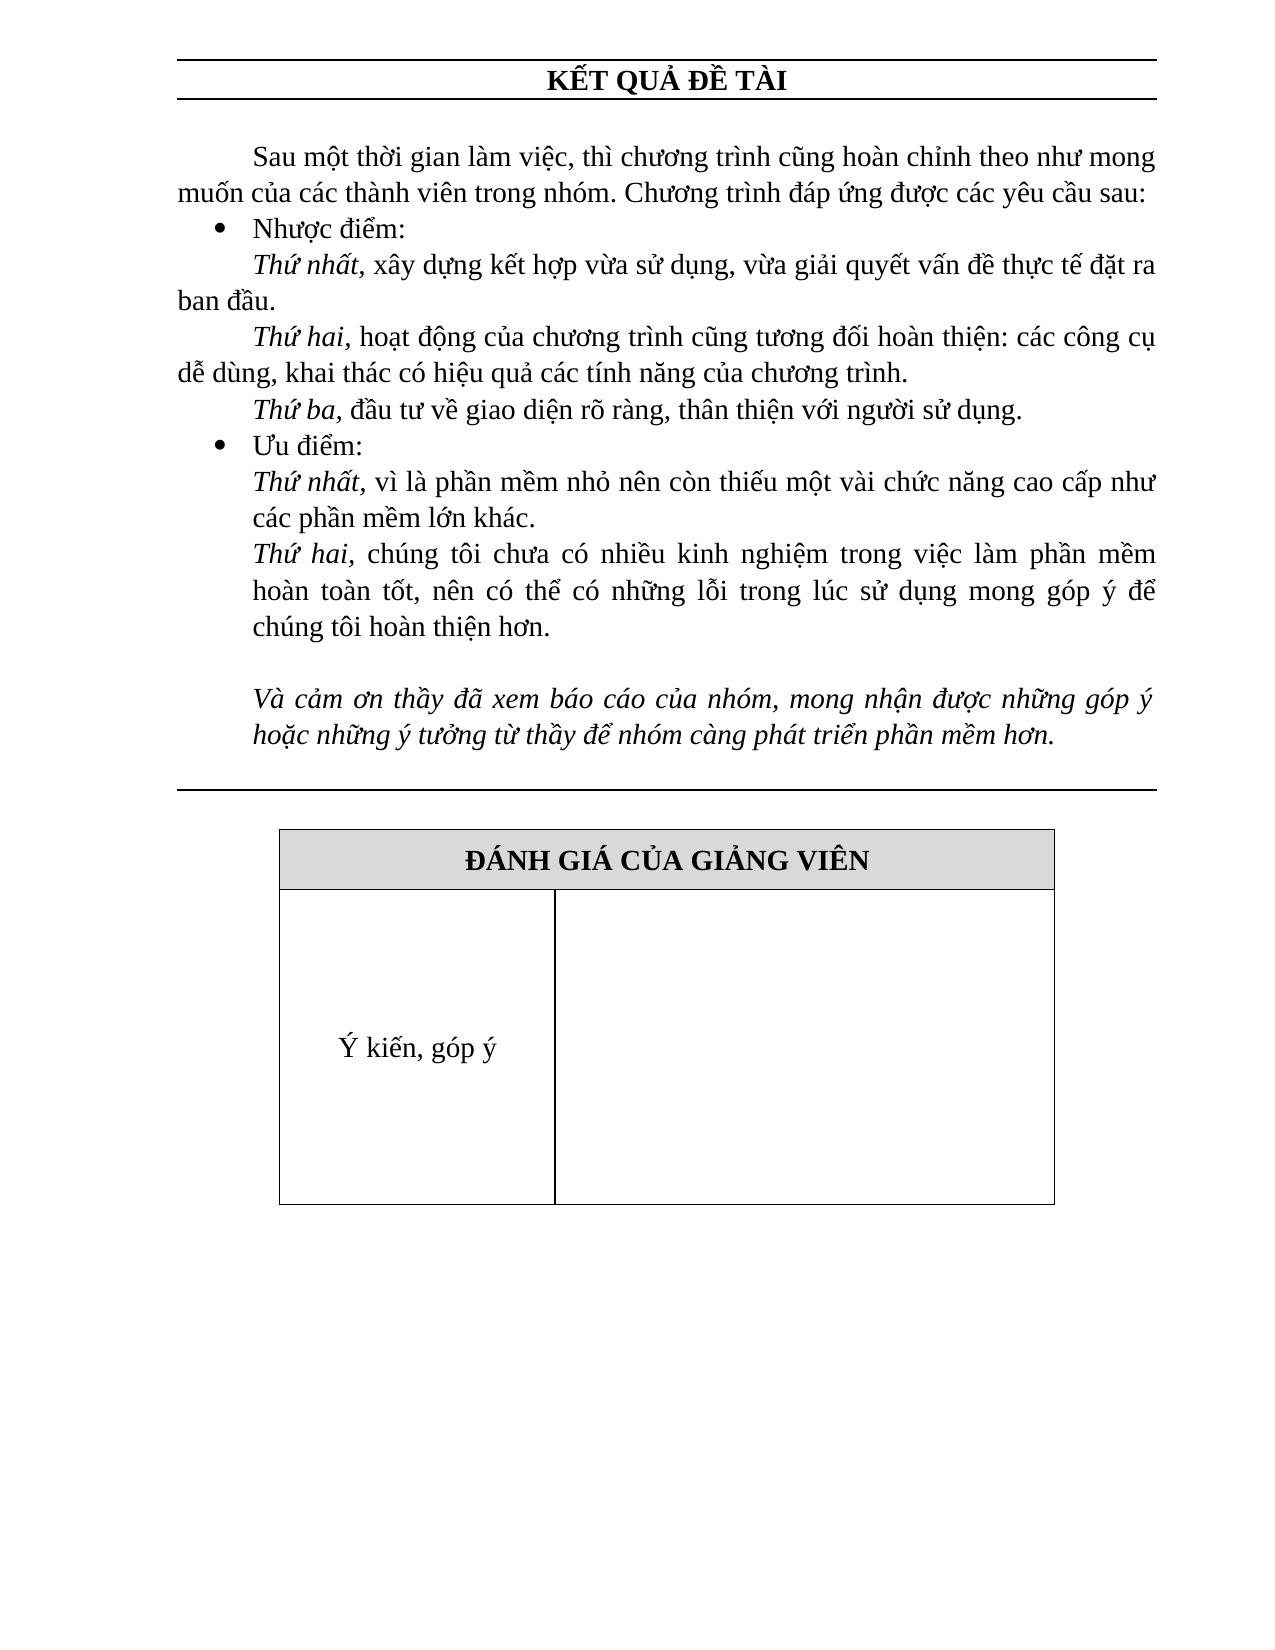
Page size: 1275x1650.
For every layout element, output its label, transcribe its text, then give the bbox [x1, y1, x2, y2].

table_cell Ý kiến, góp ý [280, 890, 554, 1203]
text Thứ nhất, xây dựng kết hợp vừa sử dụng, vừa giải quyết vấn đề thực tế đặt ra ban đầu. [177, 247, 1157, 317]
table_cell [556, 890, 1054, 1203]
list Ưu điểm: [215, 428, 1157, 462]
text KẾT QUẢ ĐỀ TÀI [177, 61, 1157, 98]
list Thứ hai, chúng tôi chưa có nhiều kinh nghiệm trong việc làm phần mềm hoàn toàn tốt, nên có thể có những lỗi trong lúc sử dụng mong góp ý để chúng tôi hoàn thiện hơn. [252, 536, 1157, 642]
list Nhược điểm: [215, 211, 1157, 244]
list Thứ nhất, vì là phần mềm nhỏ nên còn thiếu một vài chức năng cao cấp như các phần mềm lớn khác. [252, 464, 1157, 534]
table_header ĐÁNH GIÁ CỦA GIẢNG VIÊN [280, 830, 1054, 889]
text Thứ ba, đầu tư về giao diện rõ ràng, thân thiện với người sử dụng. [177, 392, 1157, 425]
text Thứ hai, hoạt động của chương trình cũng tương đối hoàn thiện: các công cụ dễ dùng, khai thác có hiệu quả các tính năng của chương trình. [177, 319, 1157, 389]
text Sau một thời gian làm việc, thì chương trình cũng hoàn chỉnh theo như mong muốn của các thành viên trong nhóm. Chương trình đáp ứng được các yêu cầu sau: [177, 139, 1157, 208]
list Và cảm ơn thầy đã xem báo cáo của nhóm, mong nhận được những góp ý hoặc những ý tưởng từ thầy để nhóm càng phát triển phần mềm hơn. [252, 681, 1157, 751]
